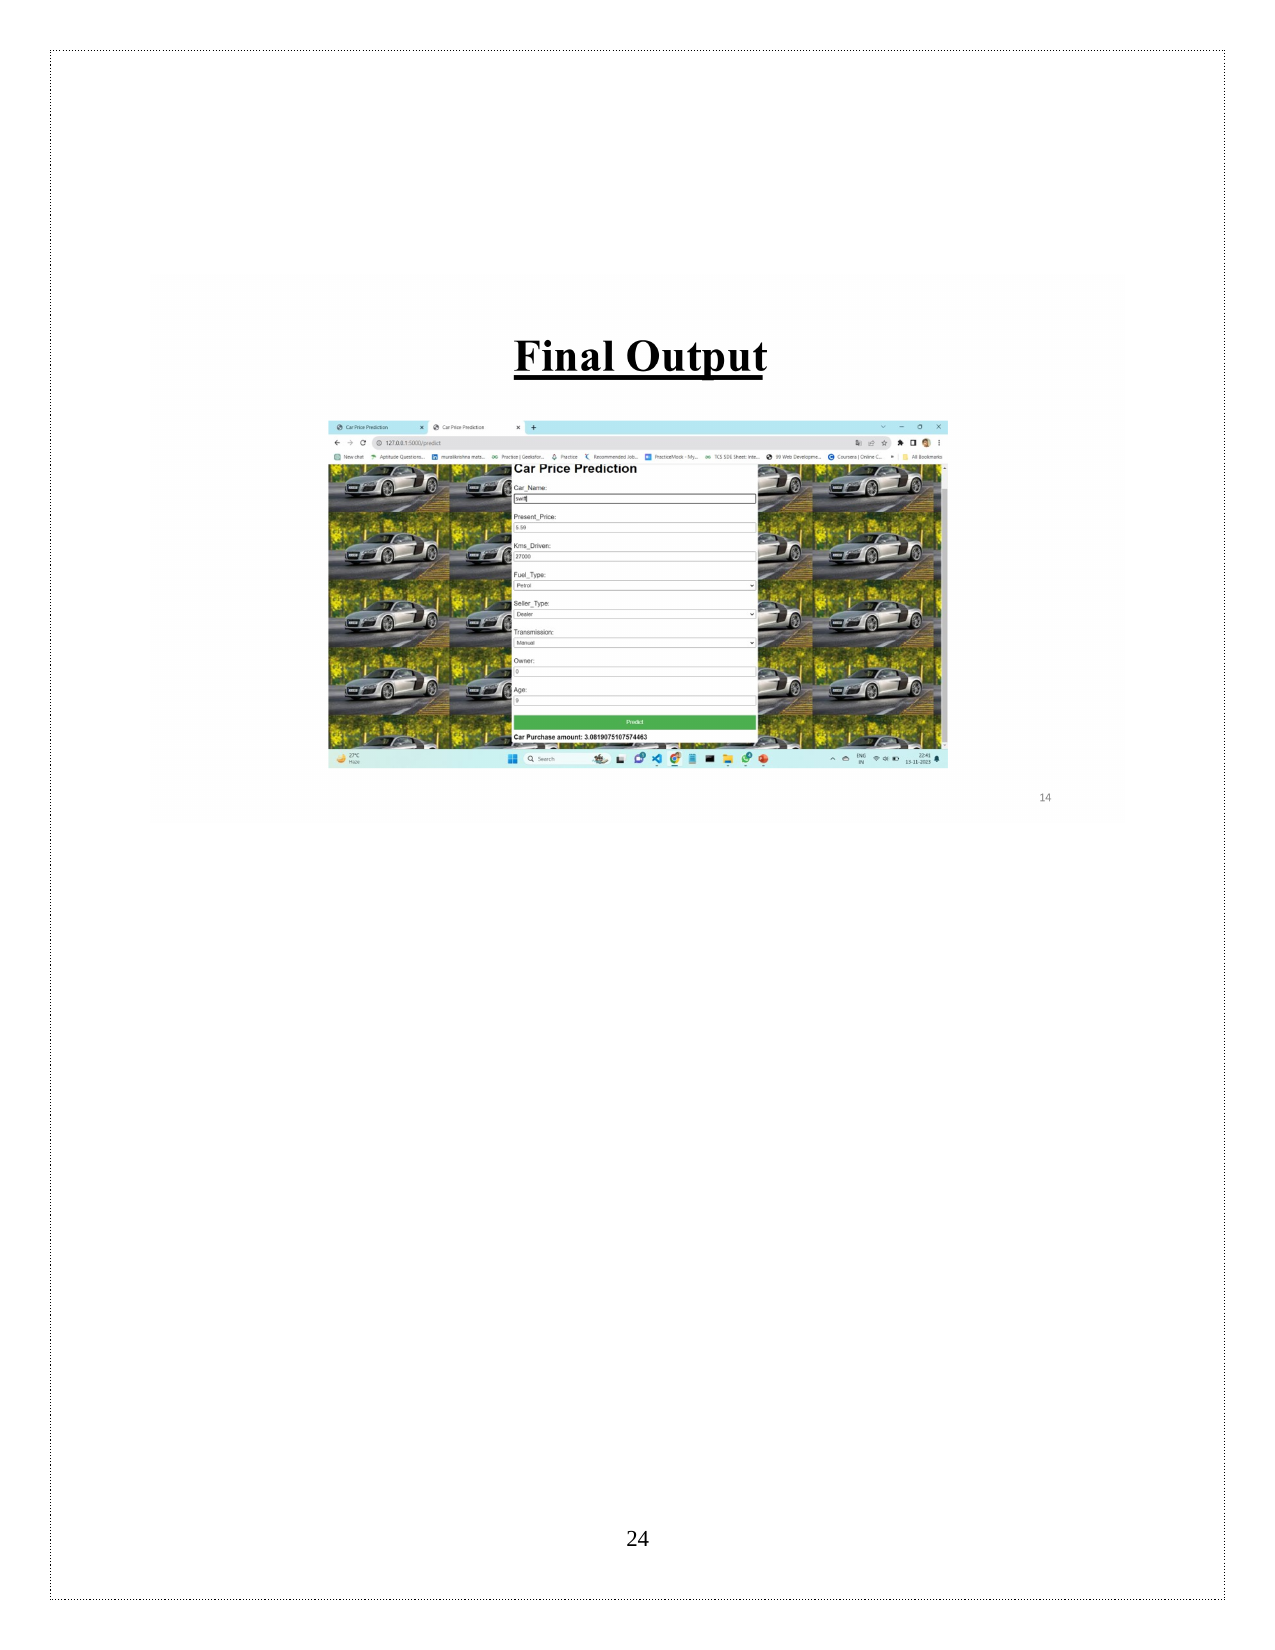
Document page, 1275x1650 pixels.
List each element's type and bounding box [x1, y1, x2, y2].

picture [150, 274, 1125, 823]
